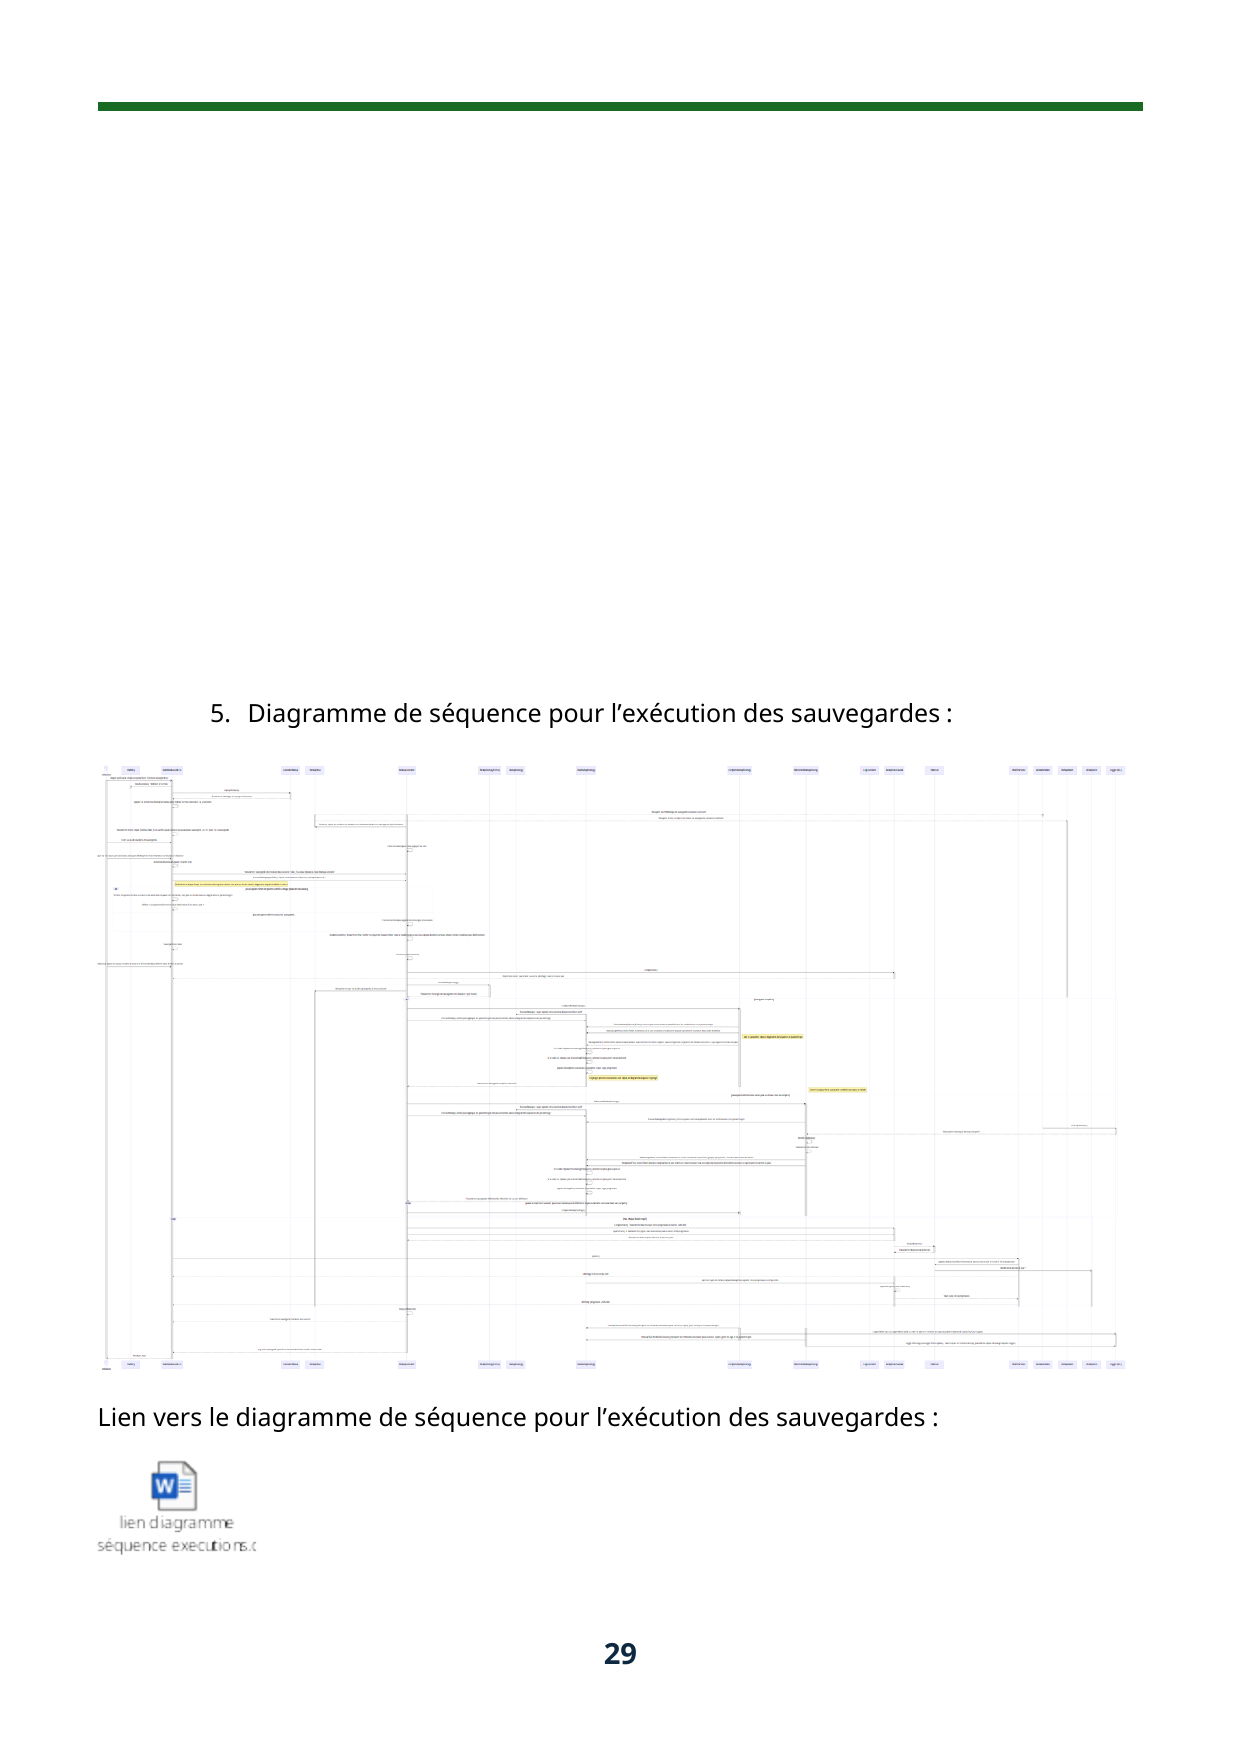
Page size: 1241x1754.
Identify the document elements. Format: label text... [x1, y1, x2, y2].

text Lien vers le diagramme de séquence pour l’exécution des sauvegardes : [97, 1400, 1143, 1434]
picture [97, 756, 1143, 1374]
list Diagramme de séquence pour l’exécution des sauvegardes : [210, 696, 1143, 730]
